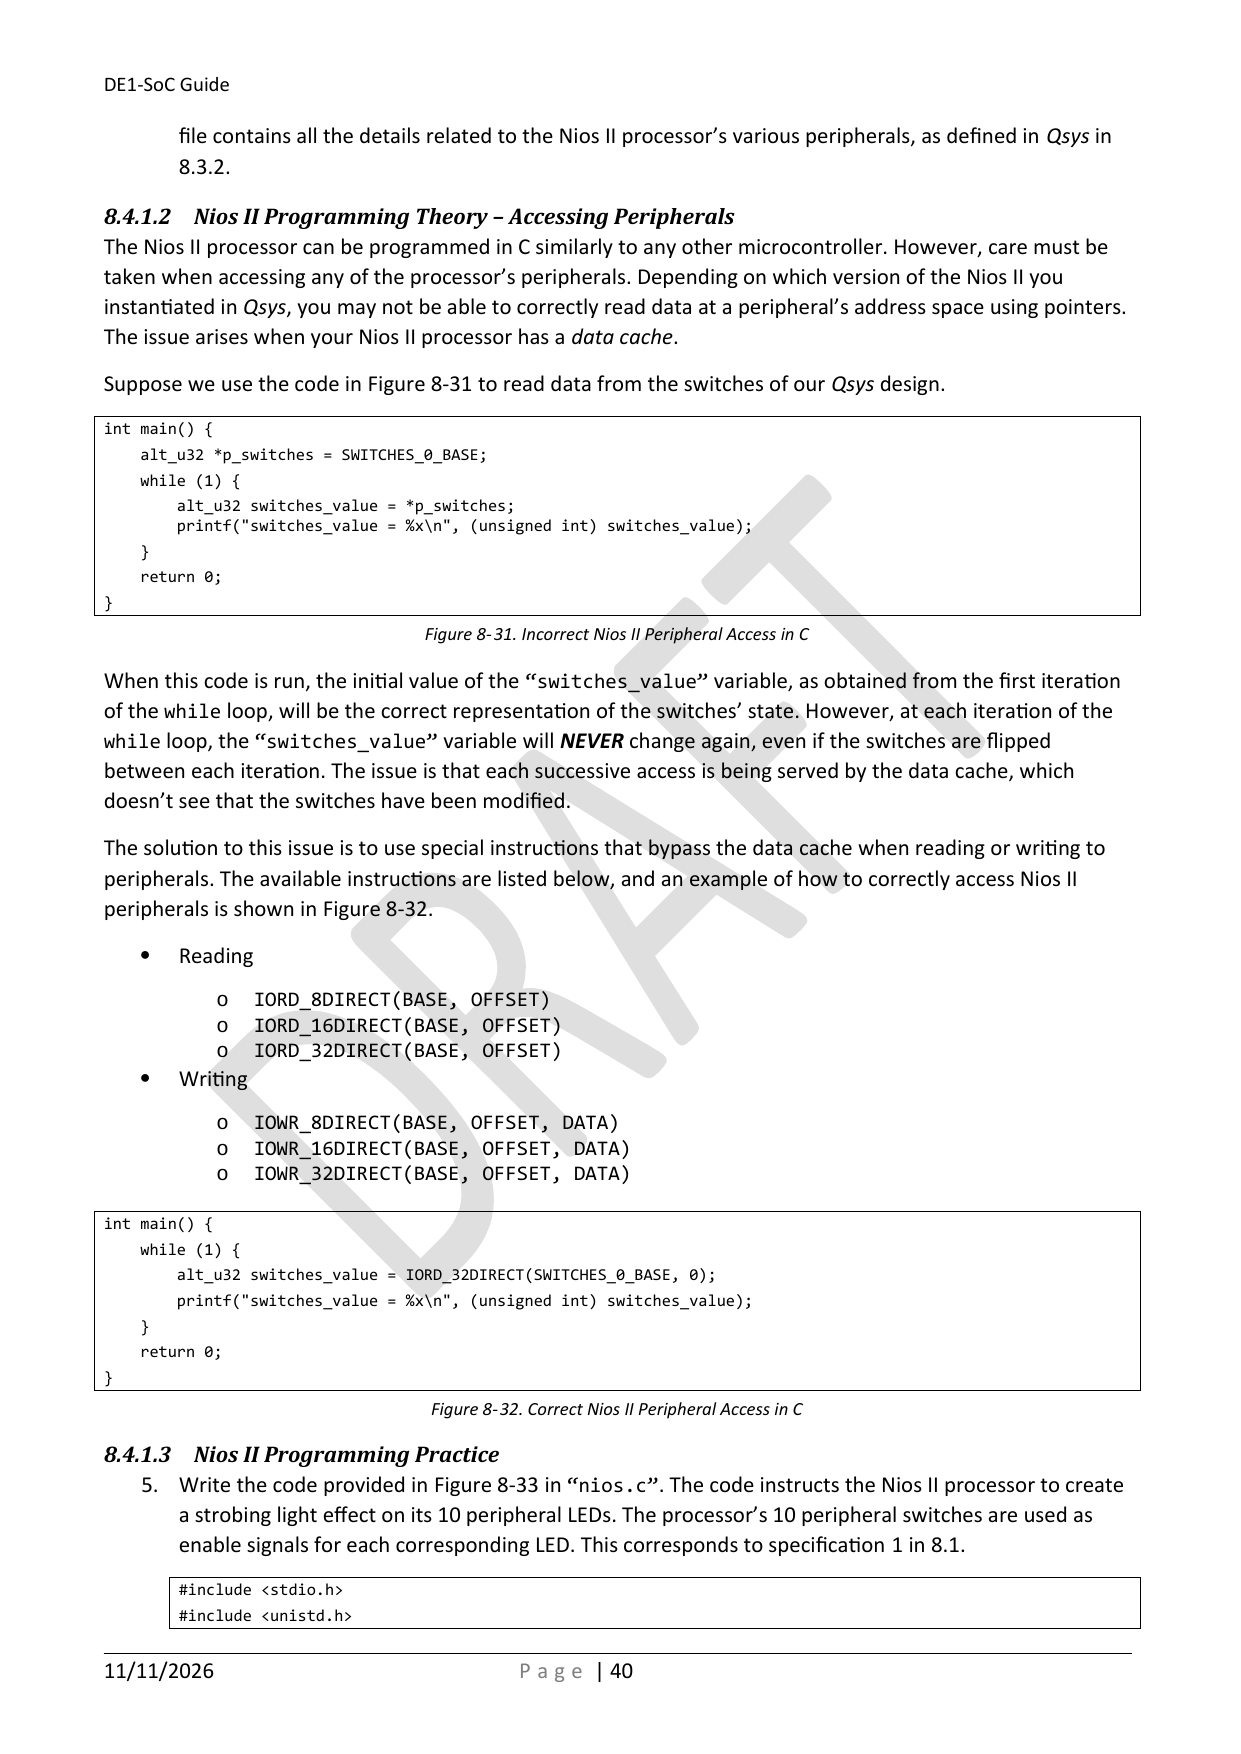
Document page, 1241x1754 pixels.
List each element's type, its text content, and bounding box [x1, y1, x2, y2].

list IORD_8DIRECT(BASE, OFFSET) [216, 988, 1132, 1013]
text printf("switches_value = %x\n", (unsigned int) switches_value); [95, 1288, 1140, 1311]
text alt_u32 switches_value = IORD_32DIRECT(SWITCHES_0_BASE, 0); [95, 1262, 1140, 1285]
list IORD_32DIRECT(BASE, OFFSET) [216, 1038, 1132, 1064]
text alt_u32 switches_value = *p_switches; printf("switches_value = %x\n", (unsigned int) switches_value); [95, 493, 1140, 536]
text return 0; [95, 564, 1140, 587]
list Writing [141, 1064, 1132, 1092]
text #include <stdio.h> [170, 1578, 1140, 1600]
text } [95, 1314, 1140, 1336]
text while (1) { [95, 468, 1140, 490]
text } [95, 1365, 1140, 1390]
text #include <unistd.h> [170, 1603, 1140, 1628]
list IOWR_16DIRECT(BASE, OFFSET, DATA) [216, 1136, 1132, 1161]
list IOWR_32DIRECT(BASE, OFFSET, DATA) [216, 1161, 1132, 1186]
list IOWR_8DIRECT(BASE, OFFSET, DATA) [216, 1111, 1132, 1136]
text } [95, 590, 1140, 615]
text alt_u32 *p_switches = SWITCHES_0_BASE; [95, 442, 1140, 464]
subtitle Nios II Programming Theory – Accessing Peripherals [103, 203, 1132, 230]
list IORD_16DIRECT(BASE, OFFSET) [216, 1013, 1132, 1038]
list Reading [141, 941, 1132, 969]
subtitle Nios II Programming Practice [103, 1441, 1132, 1468]
text return 0; [95, 1339, 1140, 1362]
text } [95, 539, 1140, 561]
text int main() { [95, 1212, 1140, 1233]
text int main() { [95, 417, 1140, 439]
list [141, 122, 1132, 180]
text while (1) { [95, 1237, 1140, 1259]
text The Nios II processor can be programmed in C similarly to any other microcontroller. However, care must be taken when accessing any of the processor’s peripherals. Depending on which version of the Nios II you instantiated in Qsys, you may not be able to correctly read data at a peripheral’s address space using pointers. The issue arises when your Nios II processor has a data cache. [103, 232, 1132, 351]
text When this code is run, the initial value of the “switches_value” variable, as obtained from the first iteration of the while loop, will be the correct representation of the switches’ state. However, at each iteration of the while loop, the “switches_value” variable will never change again, even if the switches are flipped between each iteration. The issue is that each successive access is being served by the data cache, which doesn’t see that the switches have been modified. [103, 666, 1132, 815]
